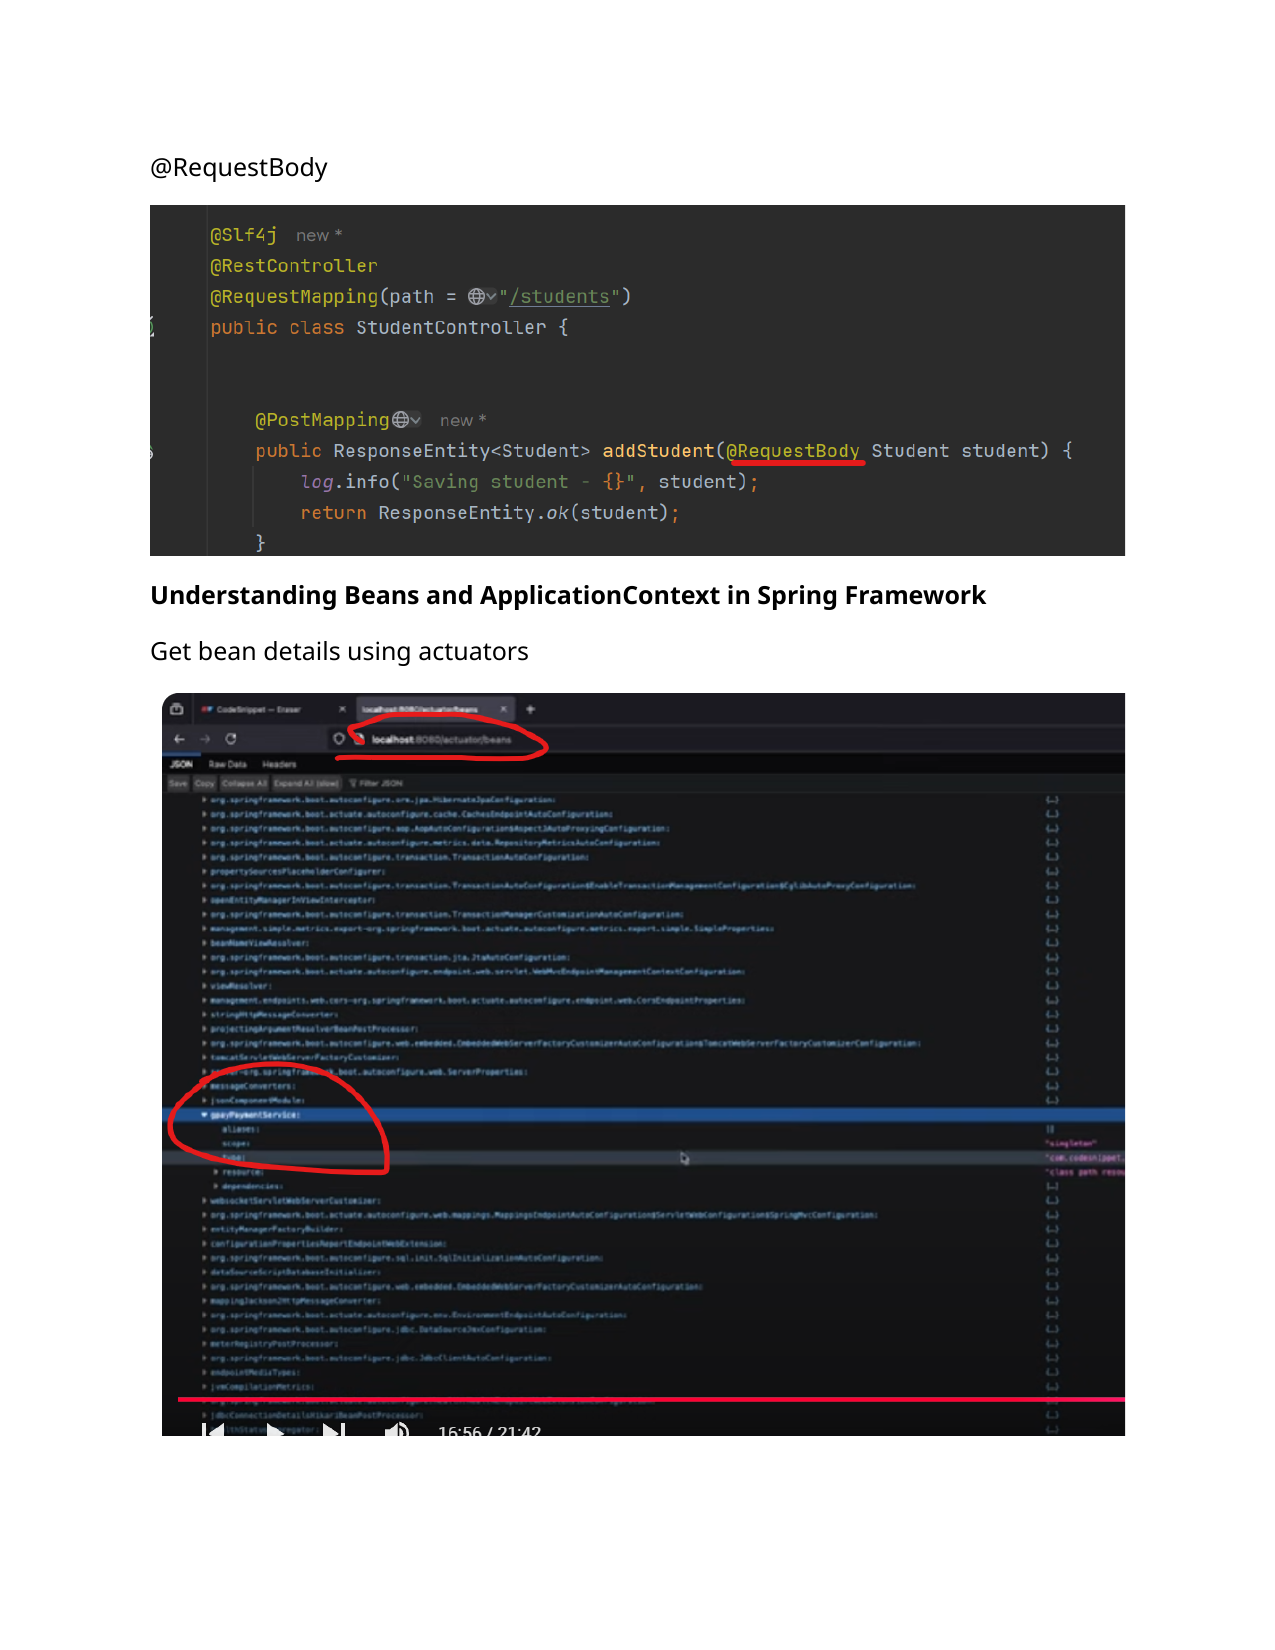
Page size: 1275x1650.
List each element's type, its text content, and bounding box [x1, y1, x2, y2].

picture [150, 205, 1125, 556]
text Get bean details using actuators [150, 633, 1125, 667]
picture [150, 689, 1125, 1436]
text @RequestBody [150, 150, 1125, 184]
text Understanding Beans and ApplicationContext in Spring Framework [150, 577, 1125, 612]
